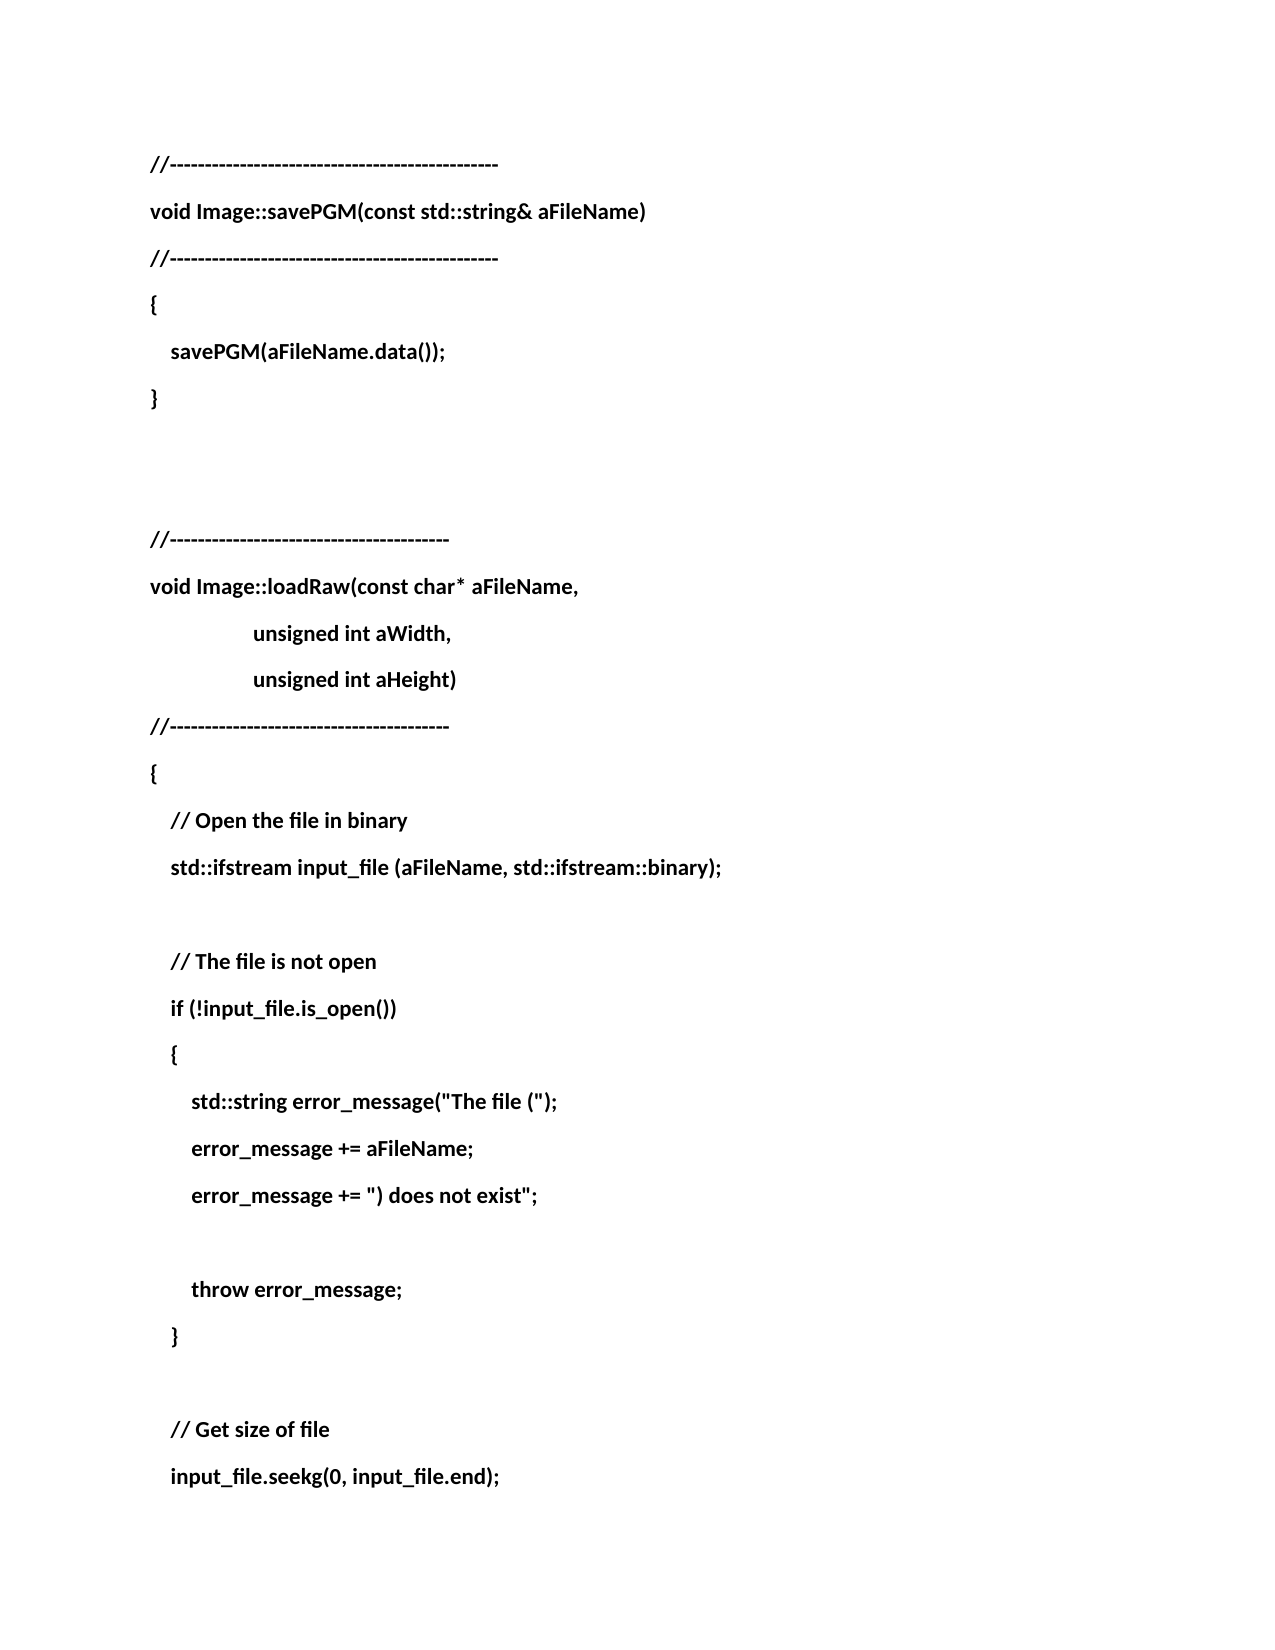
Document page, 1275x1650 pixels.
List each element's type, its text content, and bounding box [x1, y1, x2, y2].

text std::string error_message("The file ("); [150, 1087, 1125, 1116]
text error_message += aFileName; [150, 1134, 1125, 1162]
text if (!input_file.is_open()) [150, 994, 1125, 1022]
text unsigned int aWidth, [150, 619, 1125, 647]
text { [150, 759, 1125, 787]
text //----------------------------------------------- [150, 150, 1125, 178]
text //----------------------------------------------- [150, 244, 1125, 272]
text // Get size of file [150, 1416, 1125, 1444]
text } [150, 384, 1125, 412]
text // Open the file in binary [150, 806, 1125, 834]
text error_message += ") does not exist"; [150, 1181, 1125, 1209]
text throw error_message; [150, 1275, 1125, 1303]
text std::ifstream input_file (aFileName, std::ifstream::binary); [150, 853, 1125, 881]
text input_file.seekg(0, input_file.end); [150, 1462, 1125, 1491]
text savePGM(aFileName.data()); [150, 337, 1125, 366]
text //---------------------------------------- [150, 525, 1125, 553]
text } [150, 1322, 1125, 1350]
text void Image::loadRaw(const char* aFileName, [150, 572, 1125, 600]
text { [150, 1041, 1125, 1069]
text { [150, 291, 1125, 319]
text unsigned int aHeight) [150, 666, 1125, 694]
text void Image::savePGM(const std::string& aFileName) [150, 197, 1125, 225]
text // The file is not open [150, 947, 1125, 975]
text //---------------------------------------- [150, 712, 1125, 741]
